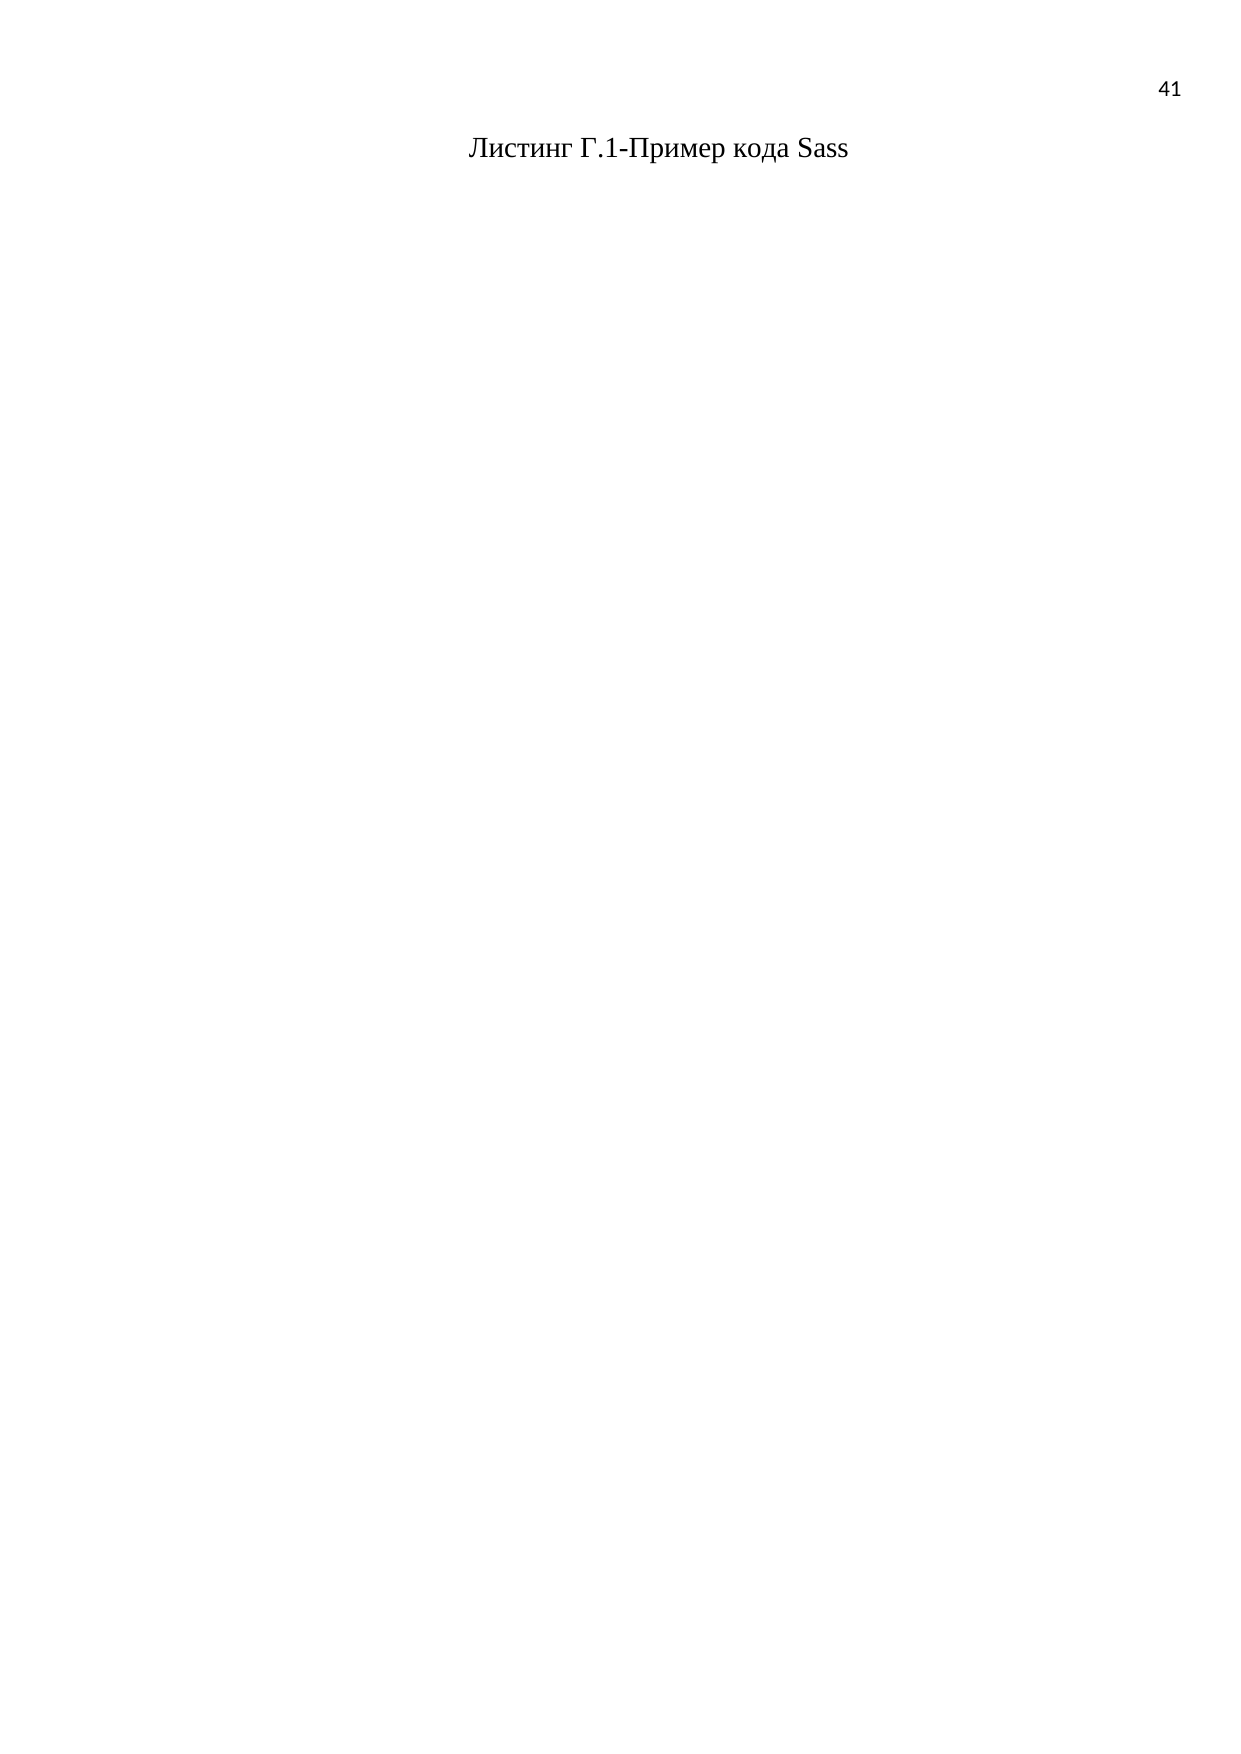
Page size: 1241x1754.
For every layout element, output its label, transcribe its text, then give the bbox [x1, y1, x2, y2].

text Листинг Г.1-Пример кода Sass [136, 130, 1181, 163]
